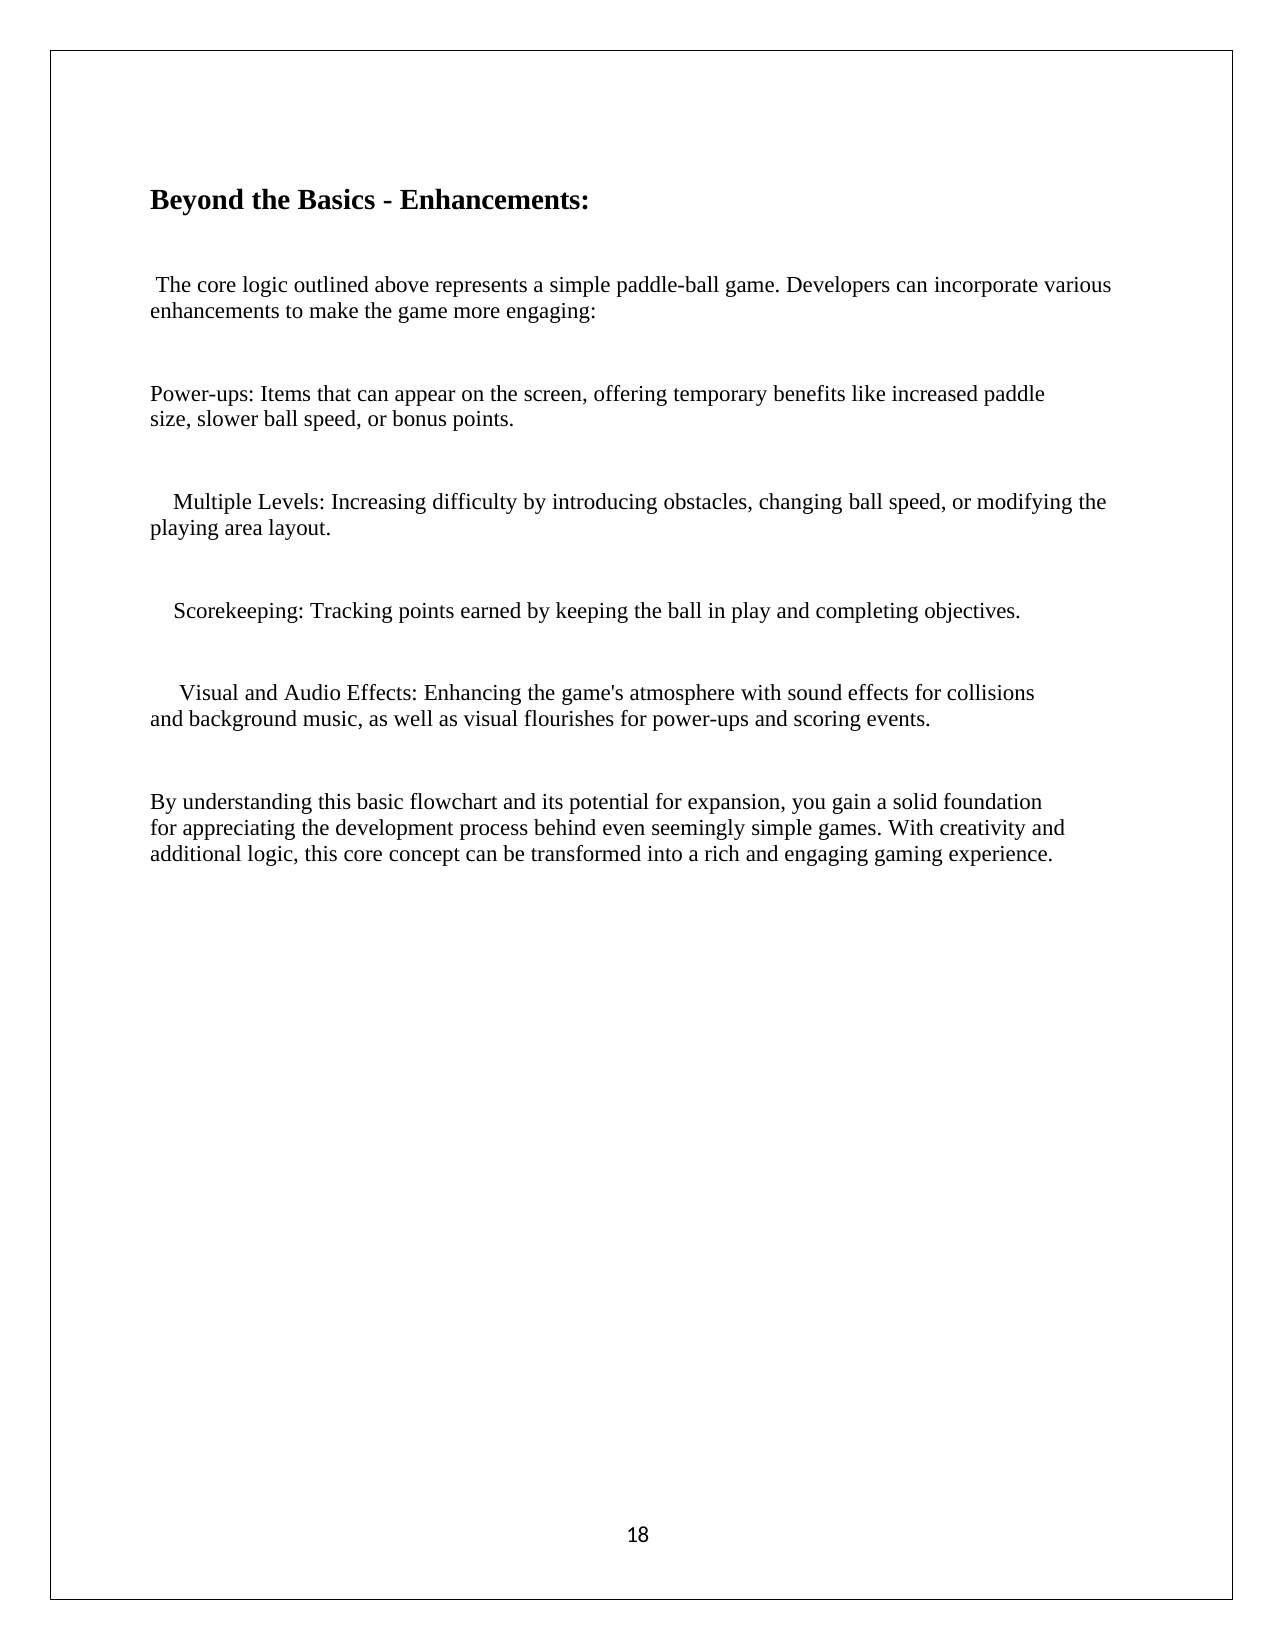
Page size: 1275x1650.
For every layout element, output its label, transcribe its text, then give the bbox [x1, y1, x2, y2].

text Power-ups: Items that can appear on the screen, offering temporary benefits like increased paddle size, slower ball speed, or bonus points. [150, 381, 1060, 432]
subtitle Beyond the Basics - Enhancements: [150, 182, 1232, 216]
text Visual and Audio Effects: Enhancing the game's atmosphere with sound effects for collisions and background music, as well as visual flourishes for power-ups and scoring events. [150, 681, 1060, 731]
text The core logic outlined above represents a simple paddle-ball game. Developers can incorporate various enhancements to make the game more engaging: [150, 272, 1130, 324]
text Multiple Levels: Increasing difficulty by introducing obstacles, changing ball speed, or modifying the playing area layout. [150, 489, 1130, 540]
text By understanding this basic flowchart and its potential for expansion, you gain a solid foundation for appreciating the development process behind even seemingly simple games. With creativity and additional logic, this core concept can be transformed into a rich and engaging gaming experience. [150, 789, 1068, 866]
text Scorekeeping: Tracking points earned by keeping the ball in play and completing objectives. [173, 597, 1232, 623]
